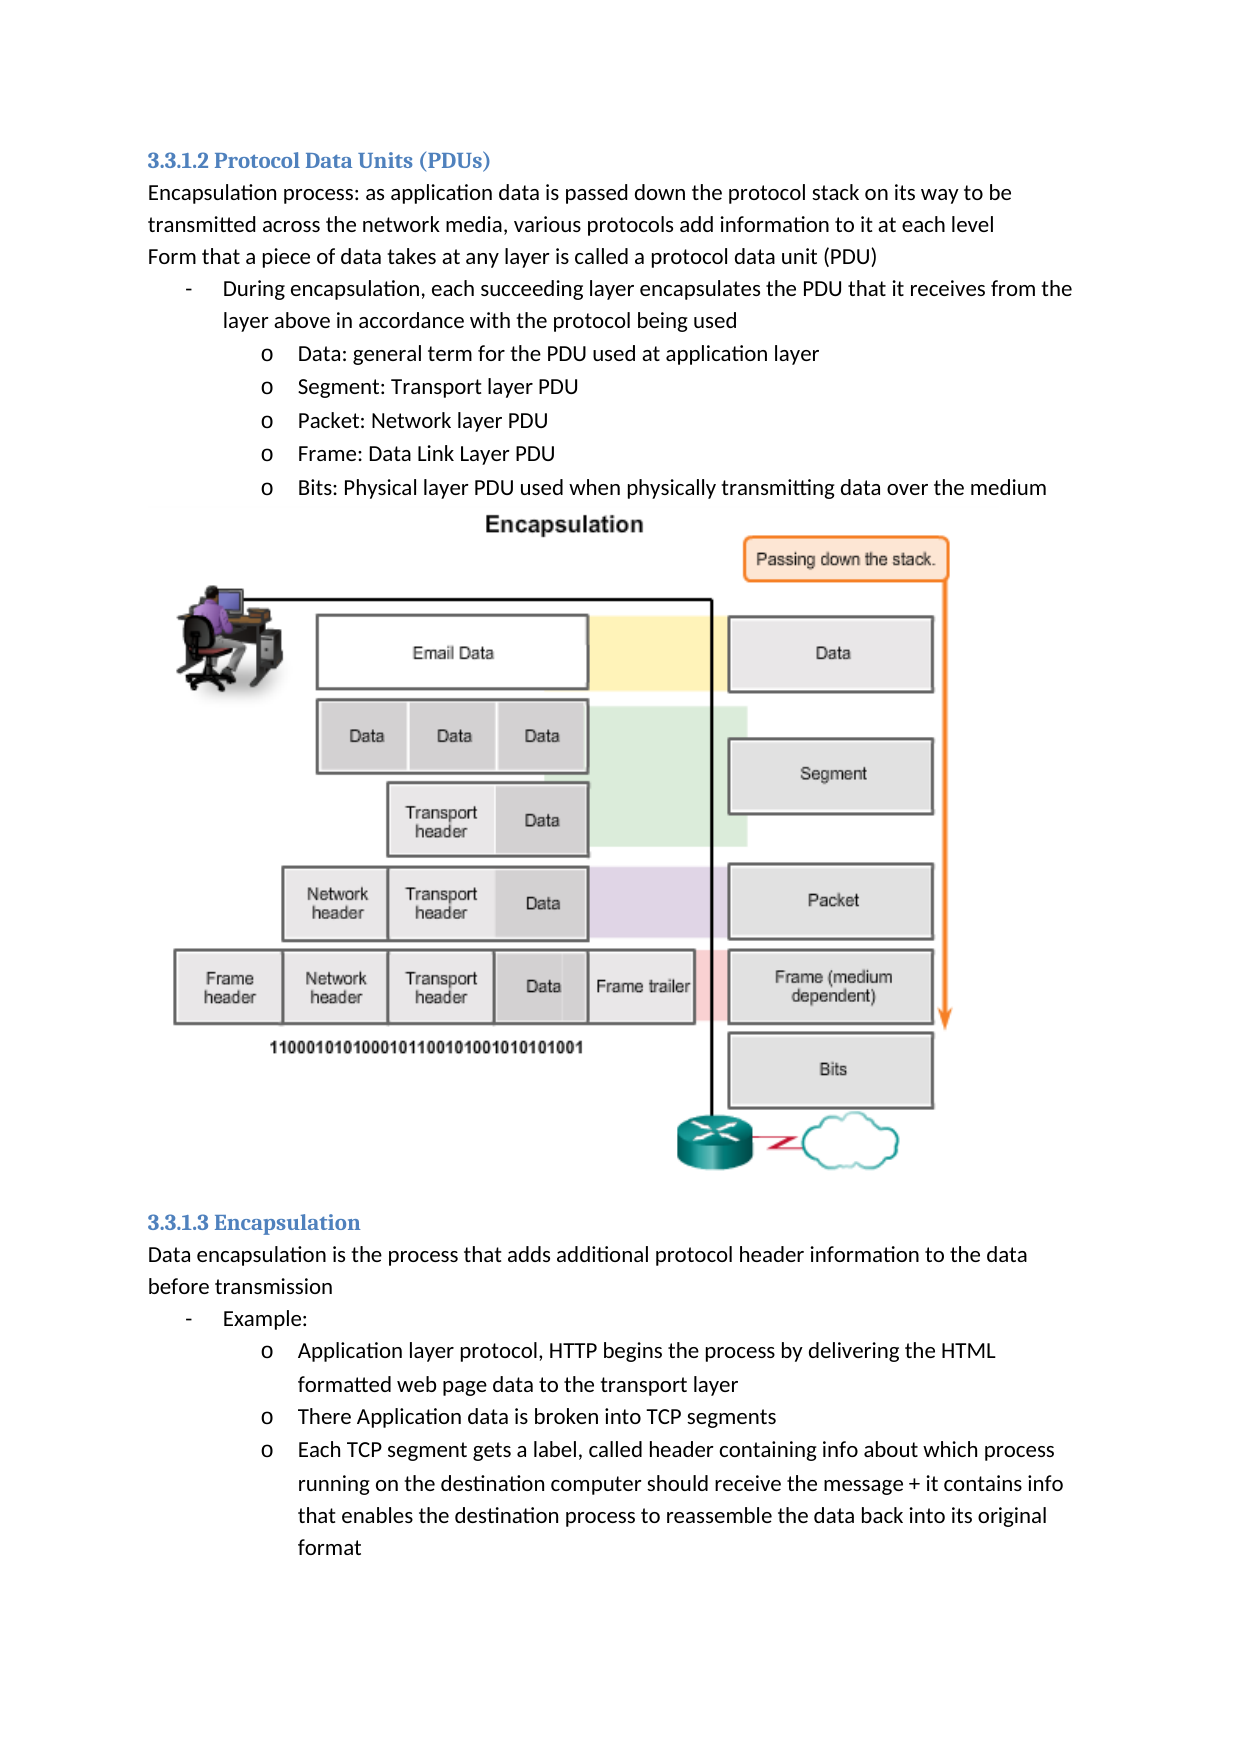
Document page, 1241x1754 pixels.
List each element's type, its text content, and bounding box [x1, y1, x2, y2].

text Form that a piece of data takes at any layer is called a protocol data unit (PDU) [148, 242, 1093, 270]
list Frame: Data Link Layer PDU [260, 439, 1093, 468]
list Each TCP segment gets a label, called header containing info about which process running on the destination computer should receive the message + it contains info that enables the destination process to reassemble the data back into its original format [260, 1435, 1093, 1561]
list There Application data is broken into TCP segments [260, 1402, 1093, 1431]
text Data encapsulation is the process that adds additional protocol header information to the data before transmission [148, 1240, 1093, 1300]
subtitle 3.3.1.3 Encapsulation [148, 1209, 1093, 1236]
list Application layer protocol, HTTP begins the process by delivering the HTML formatted web page data to the transport layer [260, 1336, 1093, 1398]
list Packet: Network layer PDU [260, 406, 1093, 435]
list Data: general term for the PDU used at application layer [260, 339, 1093, 368]
list Segment: Transport layer PDU [260, 372, 1093, 401]
list During encapsulation, each succeeding layer encapsulates the PDU that it receives from the layer above in accordance with the protocol being used [185, 274, 1093, 334]
picture [147, 506, 1000, 1185]
text Encapsulation process: as application data is passed down the protocol stack on its way to be transmitted across the network media, various protocols add information to it at each level [148, 178, 1093, 238]
list Bits: Physical layer PDU used when physically transmitting data over the medium [260, 473, 1093, 502]
subtitle 3.3.1.2 Protocol Data Units (PDUs) [148, 148, 1093, 174]
list Example: [185, 1304, 1093, 1332]
